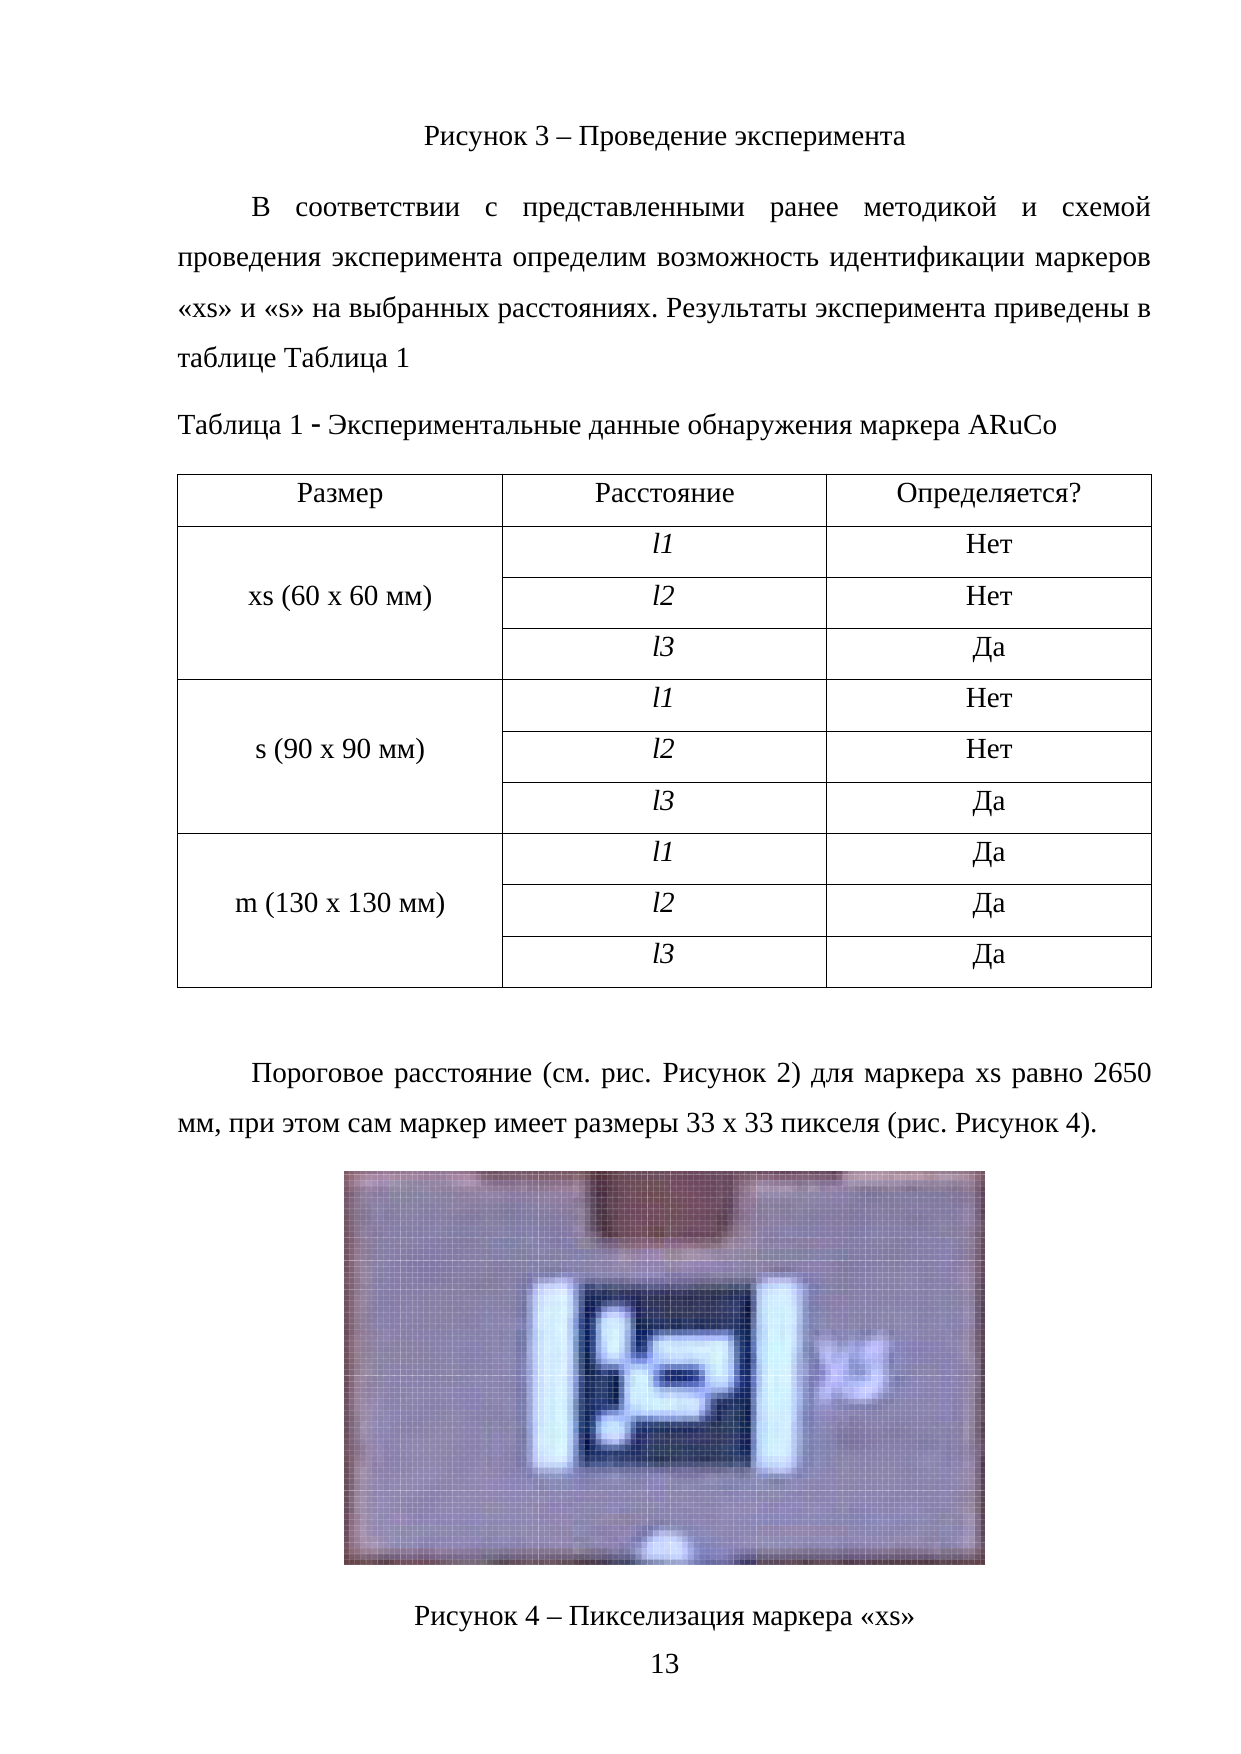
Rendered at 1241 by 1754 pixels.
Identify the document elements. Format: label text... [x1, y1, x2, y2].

table_cell Нет [827, 527, 1151, 577]
table_cell l1 [503, 680, 826, 731]
table_header Определяется? [827, 475, 1151, 526]
table_cell l1 [503, 527, 826, 577]
table_header Расстояние [503, 475, 826, 526]
table_cell l2 [503, 578, 826, 628]
table_cell Нет [827, 680, 1151, 731]
table_cell Нет [827, 578, 1151, 628]
table_cell l1 [503, 834, 826, 884]
table_cell Да [827, 629, 1151, 679]
table_cell Да [827, 937, 1151, 987]
table_cell l2 [503, 885, 826, 936]
table_cell Да [827, 783, 1151, 833]
table_cell s (90 x 90 мм) [178, 680, 502, 833]
table_cell m (130 x 130 мм) [178, 834, 502, 987]
table_header Размер [178, 475, 502, 526]
picture [344, 1171, 985, 1565]
table_cell l3 [503, 783, 826, 833]
table_cell l3 [503, 629, 826, 679]
text Пороговое расстояние (см. рис. Рисунок 2) для маркера xs равно 2650 мм, при этом сам маркер имеет размеры 33 х 33 пикселя (рис. Рисунок 4). [177, 1055, 1152, 1139]
table_cell l3 [503, 937, 826, 987]
table_cell Нет [827, 732, 1151, 782]
text Рисунок 4 – Пикселизация маркера «xs» [177, 1598, 1152, 1631]
table_cell Да [827, 885, 1151, 936]
table_cell xs (60 x 60 мм) [178, 527, 502, 679]
text В соответствии с представленными ранее методикой и схемой проведения эксперимента определим возможность идентификации маркеров «xs» и «s» на выбранных расстояниях. Результаты эксперимента приведены в таблице Таблица 1 [177, 189, 1152, 374]
text Рисунок 3 – Проведение эксперимента [177, 118, 1152, 152]
table_cell Да [827, 834, 1151, 884]
text Таблица 1 Экспериментальные данные обнаружения маркера ARuCo [177, 407, 1152, 441]
table_cell l2 [503, 732, 826, 782]
